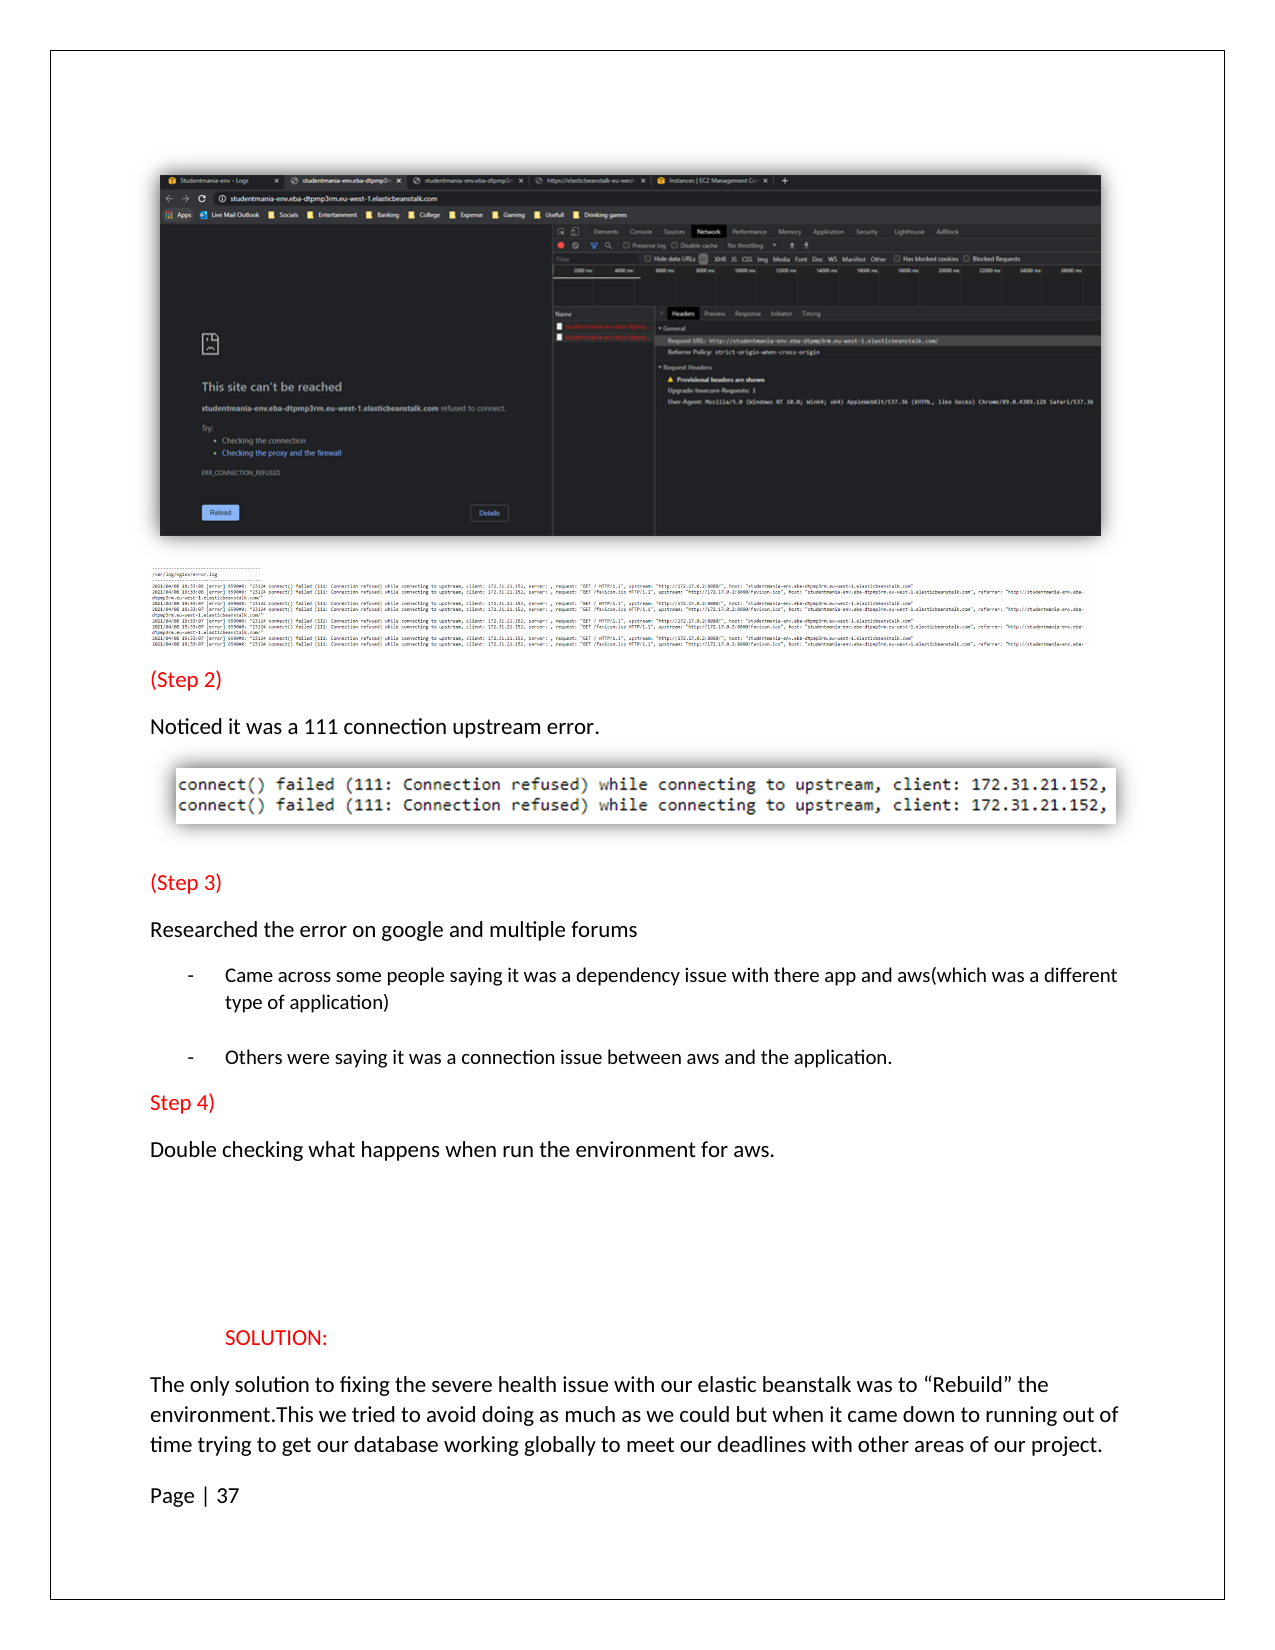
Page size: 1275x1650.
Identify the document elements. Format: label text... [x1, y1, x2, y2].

text Step 4) [150, 1088, 1125, 1117]
text SOLUTION: [150, 1323, 1125, 1351]
text Double checking what happens when run the environment for aws. [150, 1135, 1125, 1163]
text Noticed it was a 111 connection upstream error. [150, 712, 1125, 742]
picture [150, 742, 1141, 849]
list Others were saying it was a connection issue between aws and the application. [187, 1044, 1125, 1070]
picture [134, 149, 1126, 561]
text (Step 2) [150, 666, 1125, 694]
picture [150, 562, 1091, 647]
text (Step 3) [150, 868, 1125, 896]
text The only solution to fixing the severe health issue with our elastic beanstalk was to “Rebuild” the environment.This we tried to avoid doing as much as we could but when it came down to running out of time trying to get our database working globally to meet our deadlines with other areas of our project. [150, 1370, 1125, 1458]
list Came across some people saying it was a dependency issue with there app and aws(which was a different type of application) [187, 962, 1125, 1014]
text Researched the error on google and multiple forums [150, 915, 1125, 943]
